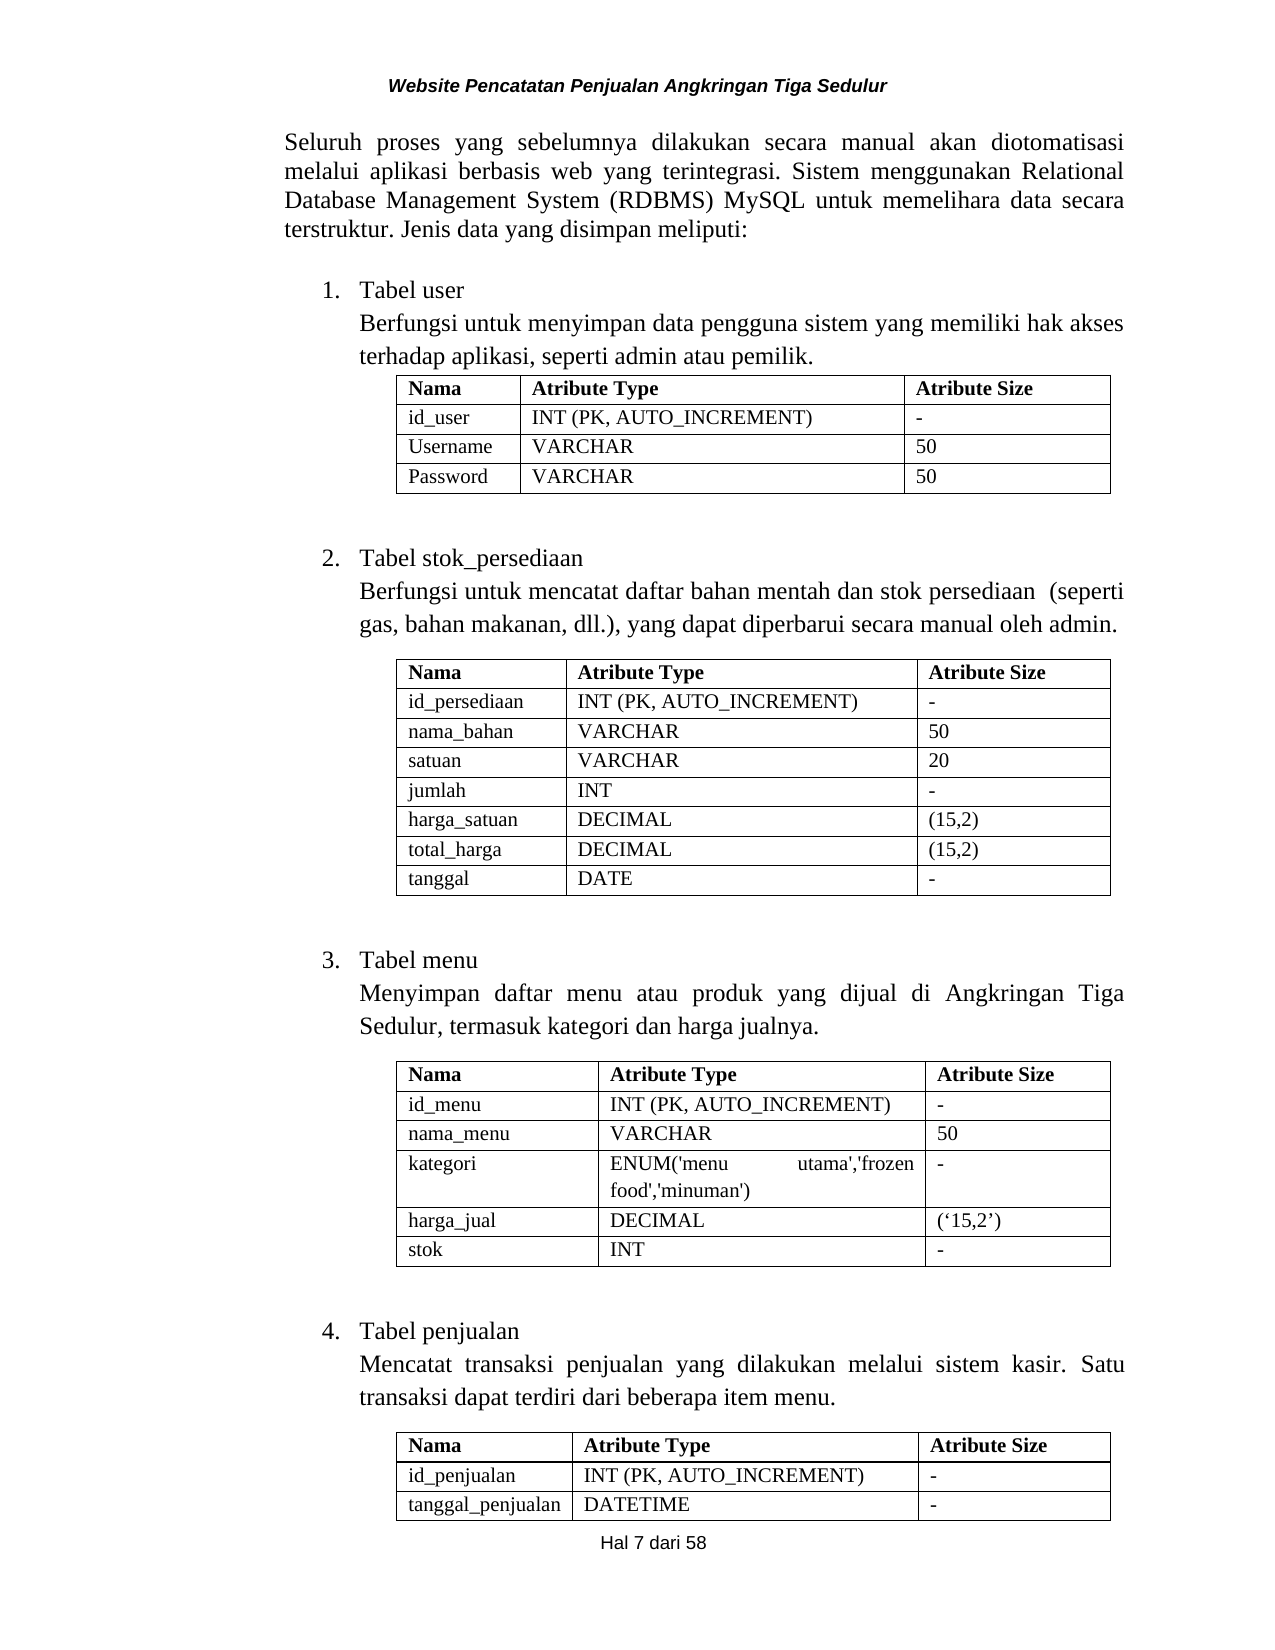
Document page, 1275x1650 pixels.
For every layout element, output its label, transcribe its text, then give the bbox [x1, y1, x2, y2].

table_header Atribute Size [919, 1433, 1110, 1461]
table_cell DATE [567, 866, 917, 895]
table_cell INT (PK, AUTO_INCREMENT) [573, 1463, 918, 1491]
table_cell id_persediaan [397, 689, 566, 718]
list Tabel menu [322, 945, 1125, 974]
table_cell 20 [918, 748, 1110, 777]
table_cell - [905, 405, 1110, 433]
table_cell INT (PK, AUTO_INCREMENT) [567, 689, 917, 718]
table_header Atribute Type [567, 660, 917, 688]
table_cell VARCHAR [567, 719, 917, 747]
table_cell (‘15,2’) [926, 1208, 1110, 1236]
table_cell tanggal_penjualan [397, 1492, 572, 1520]
table_header Atribute Size [926, 1062, 1110, 1091]
table_cell VARCHAR [521, 435, 904, 463]
table_cell INT (PK, AUTO_INCREMENT) [599, 1092, 925, 1120]
table_cell stok [397, 1237, 598, 1266]
table_cell - [926, 1237, 1110, 1266]
table_cell Username [397, 435, 520, 463]
table_cell - [926, 1092, 1110, 1120]
table_cell total_harga [397, 837, 566, 865]
table_cell - [918, 778, 1110, 806]
table_cell kategori [397, 1151, 598, 1207]
table_cell ENUM('menu utama','frozen food','minuman') [599, 1151, 925, 1207]
table_header Atribute Size [918, 660, 1110, 688]
list Tabel user [322, 275, 1125, 304]
table_cell INT [599, 1237, 925, 1266]
table_header Nama [397, 1433, 572, 1461]
table_cell Password [397, 464, 520, 492]
list Tabel penjualan [322, 1316, 1125, 1345]
table_cell harga_jual [397, 1208, 598, 1236]
table_cell harga_satuan [397, 807, 566, 836]
table_cell (15,2) [918, 837, 1110, 865]
table_cell nama_menu [397, 1121, 598, 1149]
text Berfungsi untuk menyimpan data pengguna sistem yang memiliki hak akses terhadap aplikasi, seperti admin atau pemilik. [359, 308, 1125, 370]
table_header Atribute Size [905, 376, 1110, 404]
text Menyimpan daftar menu atau produk yang dijual di Angkringan Tiga Sedulur, termasuk kategori dan harga jualnya. [359, 978, 1125, 1040]
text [284, 127, 1125, 242]
text Berfungsi untuk mencatat daftar bahan mentah dan stok persediaan (seperti gas, bahan makanan, dll.), yang dapat diperbarui secara manual oleh admin. [359, 576, 1125, 638]
table_cell jumlah [397, 778, 566, 806]
table_cell - [919, 1492, 1110, 1520]
table_header Atribute Type [573, 1433, 918, 1461]
table_cell id_menu [397, 1092, 598, 1120]
table_cell DECIMAL [567, 807, 917, 836]
table_cell 50 [926, 1121, 1110, 1149]
table_cell INT (PK, AUTO_INCREMENT) [521, 405, 904, 433]
table_cell 50 [905, 464, 1110, 492]
table_cell 50 [905, 435, 1110, 463]
table_cell VARCHAR [567, 748, 917, 777]
table_header Nama [397, 376, 520, 404]
table_cell (15,2) [918, 807, 1110, 836]
table_cell - [918, 866, 1110, 895]
table_cell INT [567, 778, 917, 806]
table_header Atribute Type [521, 376, 904, 404]
table_header Nama [397, 1062, 598, 1091]
table_cell tanggal [397, 866, 566, 895]
text Mencatat transaksi penjualan yang dilakukan melalui sistem kasir. Satu transaksi dapat terdiri dari beberapa item menu. [359, 1349, 1125, 1411]
table_cell 50 [918, 719, 1110, 747]
list Tabel stok_persediaan [322, 543, 1125, 572]
table_cell DATETIME [573, 1492, 918, 1520]
table_cell nama_bahan [397, 719, 566, 747]
table_header Atribute Type [599, 1062, 925, 1091]
table_cell - [919, 1463, 1110, 1491]
table_cell satuan [397, 748, 566, 777]
table_cell id_user [397, 405, 520, 433]
table_cell VARCHAR [521, 464, 904, 492]
table_header Nama [397, 660, 566, 688]
table_cell DECIMAL [599, 1208, 925, 1236]
table_cell - [926, 1151, 1110, 1207]
table_cell - [918, 689, 1110, 718]
table_cell DECIMAL [567, 837, 917, 865]
table_cell id_penjualan [397, 1463, 572, 1491]
table_cell VARCHAR [599, 1121, 925, 1149]
